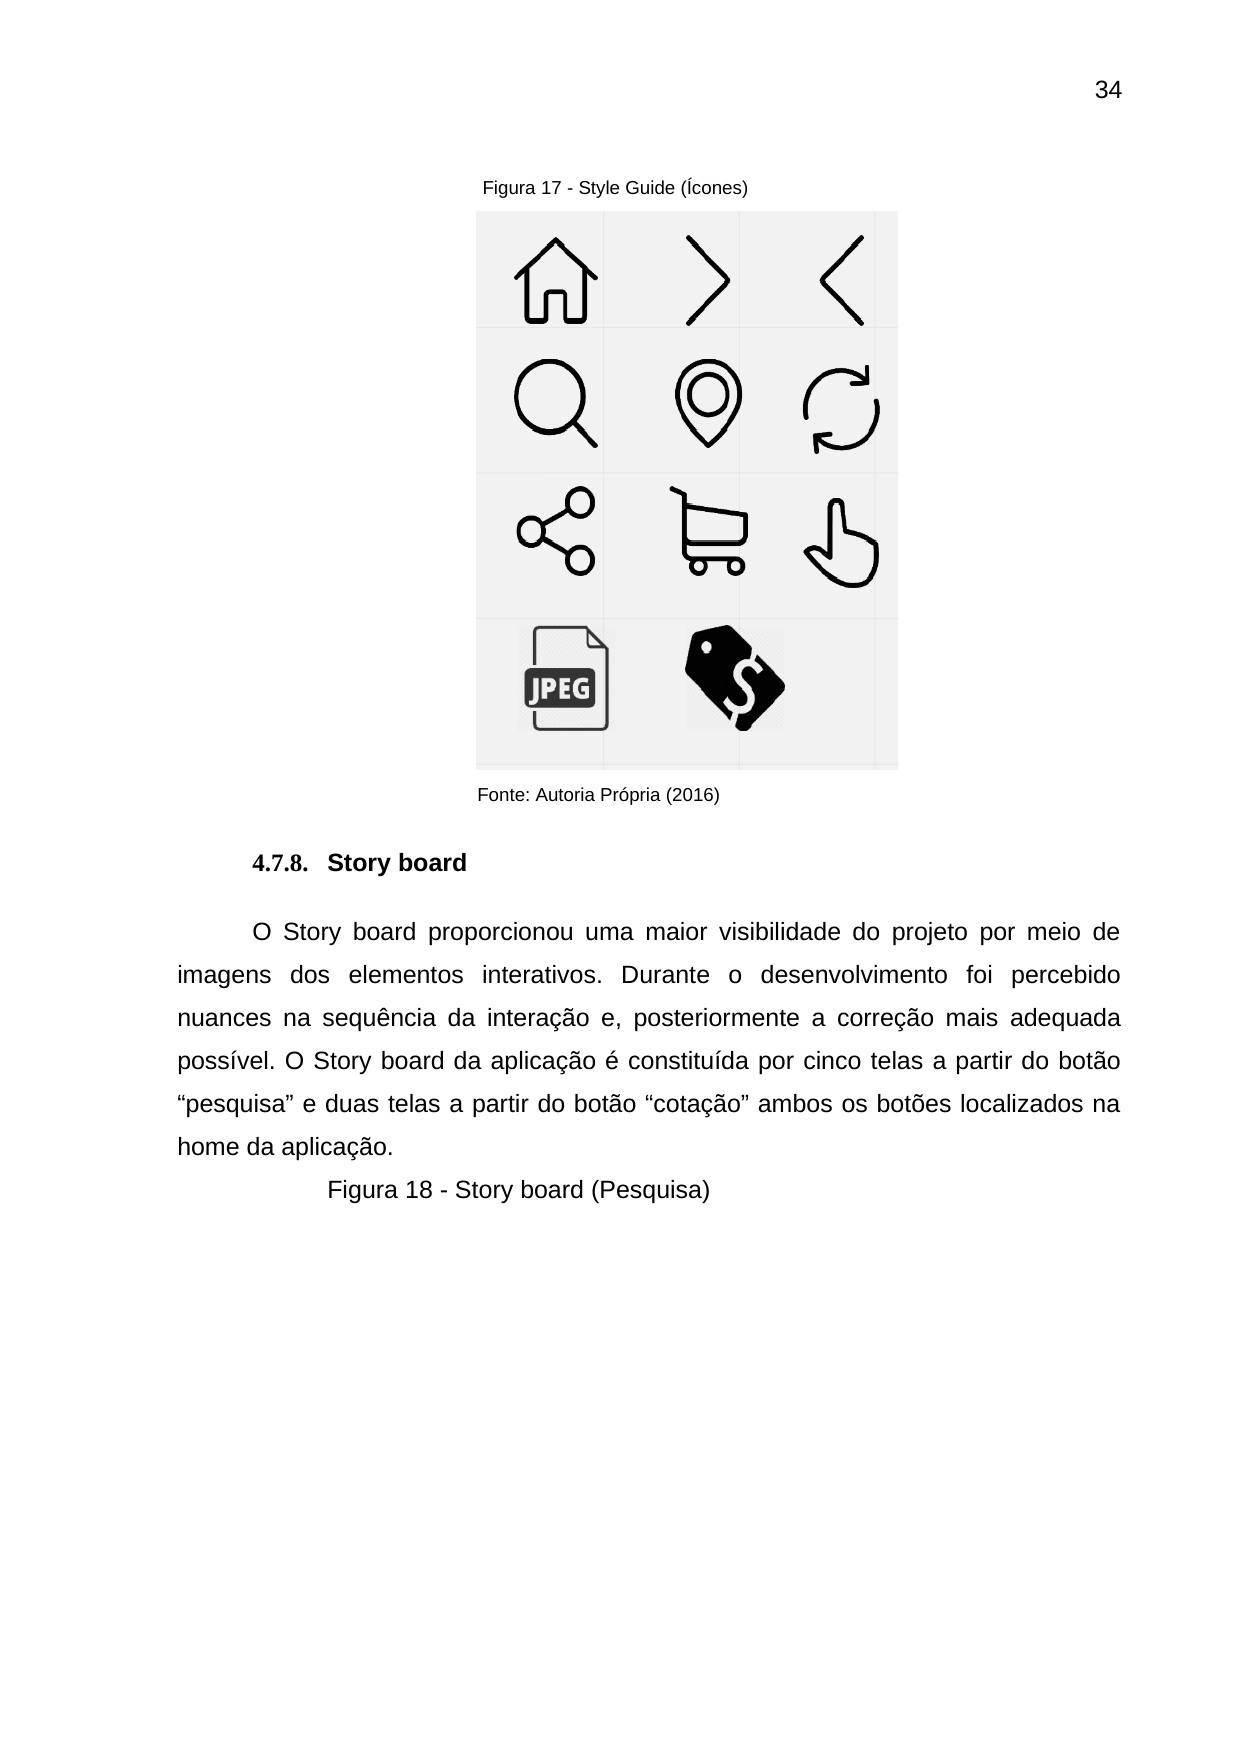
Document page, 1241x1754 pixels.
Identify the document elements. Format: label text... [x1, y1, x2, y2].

picture [476, 211, 899, 770]
list Story board [252, 848, 1122, 877]
text O Story board proporcionou uma maior visibilidade do projeto por meio de imagens dos elementos interativos. Durante o desenvolvimento foi percebido nuances na da interação e, posteriormente a correção mais adequada possível. O Story board da aplicação é constituída por cinco telas a partir do botão “pesquisa” e duas telas a partir do botão “cotação” ambos os botões localizados na home da aplicação. [177, 917, 1122, 1161]
